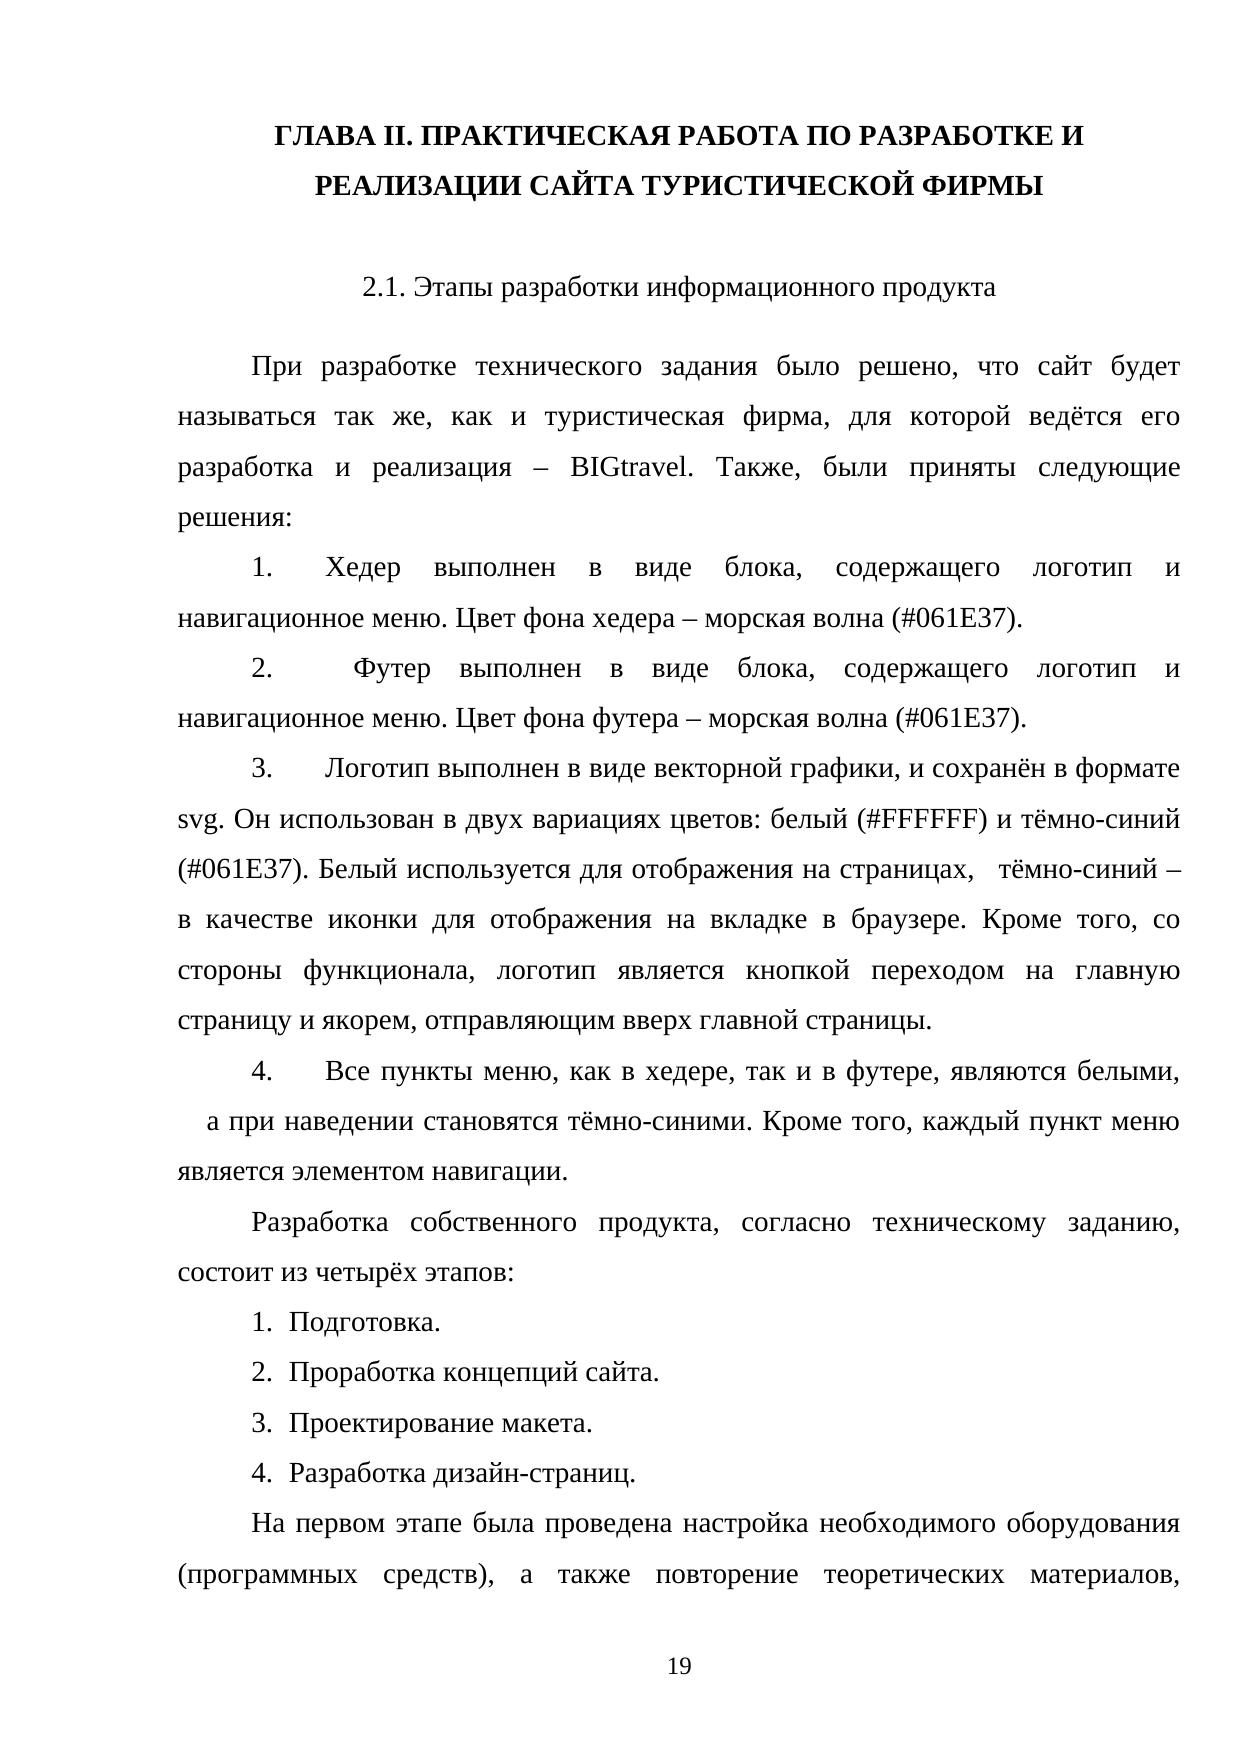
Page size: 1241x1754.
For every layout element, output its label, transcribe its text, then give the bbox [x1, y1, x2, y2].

list Логотип выполнен в виде векторной графики, и сохранён в формате svg. Он использован в двух вариациях цветов: белый (#FFFFFF) и тёмно-синий (#061E37). Белый используется для отображения на страницах, тёмно-синий – в качестве иконки для отображения на вкладке в браузере. Кроме того, со стороны функционала, логотип является кнопкой переходом на главную страницу и якорем, отправляющим вверх главной страницы. [177, 751, 1181, 1036]
list Подготовка. [251, 1304, 1181, 1338]
list Футер выполнен в виде блока, содержащего логотип и навигационное меню. Цвет фона футера – морская волна (#061E37). [177, 650, 1181, 734]
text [177, 1506, 1181, 1589]
list Проработка концепций сайта. [251, 1354, 1181, 1388]
list Разработка дизайн-страниц. [251, 1455, 1181, 1489]
list Проектирование макета. [251, 1405, 1181, 1438]
text Разработка собственного продукта, согласно техническому заданию, состоит из четырёх этапов: [177, 1204, 1181, 1287]
list Хедер выполнен в виде блока, содержащего логотип и навигационное меню. Цвет фона хедера – морская волна (#061E37). [177, 549, 1181, 633]
subtitle 2.1. Этапы разработки информационного продукта [177, 269, 1181, 303]
text При разработке технического задания было решено, что сайт будет называться так же, как и туристическая фирма, для которой ведётся его разработка и реализация – BIGtravel. Также, были приняты следующие решения: [177, 348, 1181, 533]
subtitle ГЛАВА II. ПРАКТИЧЕСКАЯ РАБОТА ПО РАЗРАБОТКЕ И РЕАЛИЗАЦИИ САЙТА ТУРИСТИЧЕСКОЙ ФИРМЫ [177, 118, 1181, 202]
list Все пункты меню, как в хедере, так и в футере, являются белыми, а при наведении становятся тёмно-синими. Кроме того, каждый пункт меню является элементом навигации. [177, 1053, 1181, 1187]
